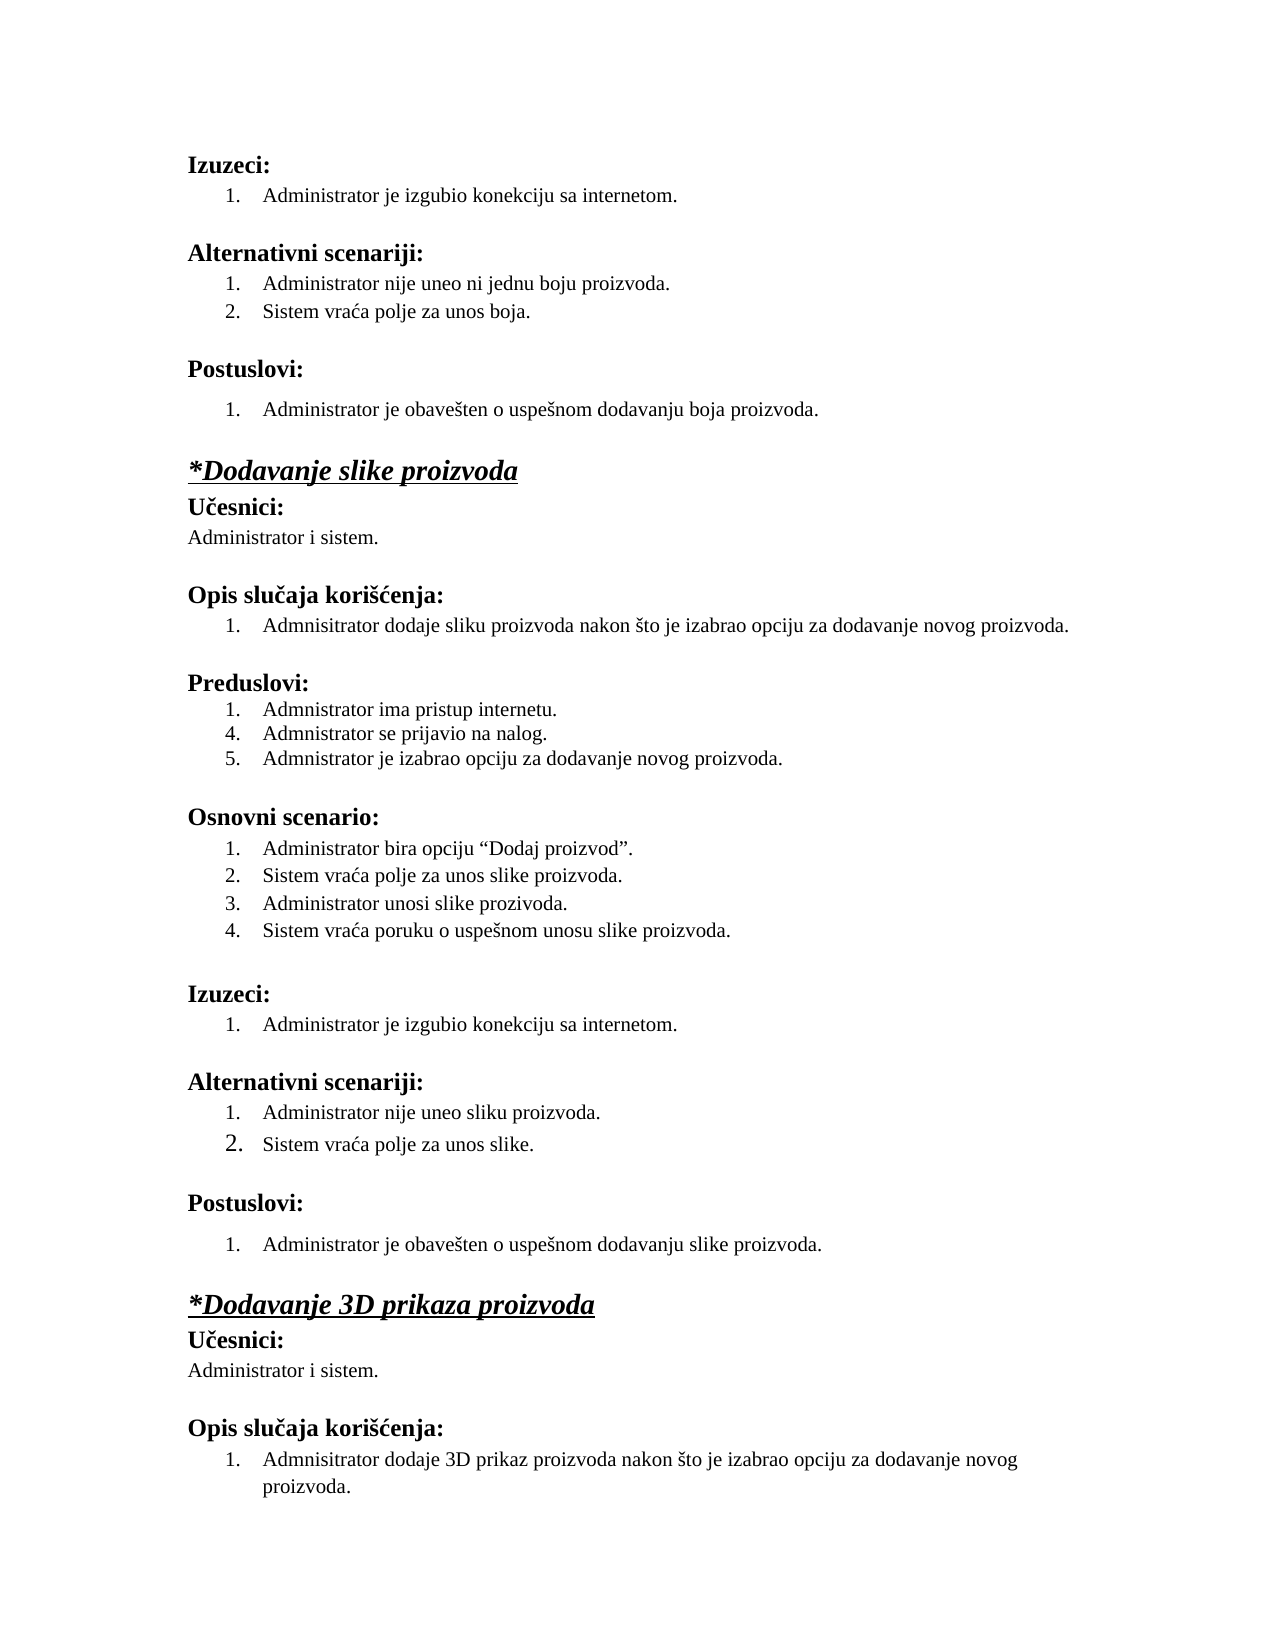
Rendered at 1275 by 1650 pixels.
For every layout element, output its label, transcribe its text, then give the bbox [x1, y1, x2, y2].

text Postuslovi: [187, 1188, 1087, 1217]
list Admnisitrator dodaje sliku proizvoda nakon što je izabrao opciju za dodavanje novog proizvoda. [225, 613, 1087, 637]
text Alternativni scenariji: [187, 1067, 1087, 1096]
text Alternativni scenariji: [187, 238, 1087, 267]
text Administrator i sistem. [187, 525, 1087, 549]
list Sistem vraća poruku o uspešnom unosu slike proizvoda. [225, 918, 1087, 942]
text Izuzeci: [187, 979, 1087, 1008]
text *Dodavanje slike proizvoda [187, 453, 1087, 487]
text Opis slučaja korišćenja: [187, 580, 1087, 609]
text Učesnici: [187, 492, 1087, 521]
text Opis slučaja korišćenja: [187, 1413, 1087, 1442]
list Administrator unosi slike prozivoda. [225, 891, 1087, 915]
list Sistem vraća polje za unos slike proizvoda. [225, 863, 1087, 887]
list Sistem vraća polje za unos slike. [225, 1128, 1087, 1157]
text Učesnici: [187, 1325, 1087, 1354]
list Administrator nije uneo ni jednu boju proizvoda. [225, 271, 1087, 295]
text *Dodavanje 3D prikaza proizvoda [187, 1287, 1087, 1320]
list Administrator nije uneo sliku proizvoda. [225, 1100, 1087, 1124]
text Preduslovi: [187, 668, 1087, 697]
list Administrator bira opciju “Dodaj proizvod”. [225, 836, 1087, 859]
list Administrator je izgubio konekciju sa internetom. [225, 183, 1087, 207]
list Administrator je obavešten o uspešnom dodavanju boja proizvoda. [225, 397, 1087, 421]
list Sistem vraća polje za unos boja. [225, 299, 1087, 323]
list Administrator je obavešten o uspešnom dodavanju slike proizvoda. [225, 1232, 1087, 1256]
list Admnistrator se prijavio na nalog. [225, 721, 1087, 745]
list Admnistrator je izabrao opciju za dodavanje novog proizvoda. [225, 745, 1087, 769]
text Administrator i sistem. [187, 1358, 1087, 1382]
list Admnistrator ima pristup internetu. [225, 697, 1087, 721]
text Osnovni scenario: [187, 802, 1087, 831]
list Admnisitrator dodaje 3D prikaz proizvoda nakon što je izabrao opciju za dodavanje novog proizvoda. [225, 1447, 1087, 1498]
text Postuslovi: [187, 354, 1087, 383]
text Izuzeci: [187, 150, 1087, 179]
list Administrator je izgubio konekciju sa internetom. [225, 1012, 1087, 1036]
